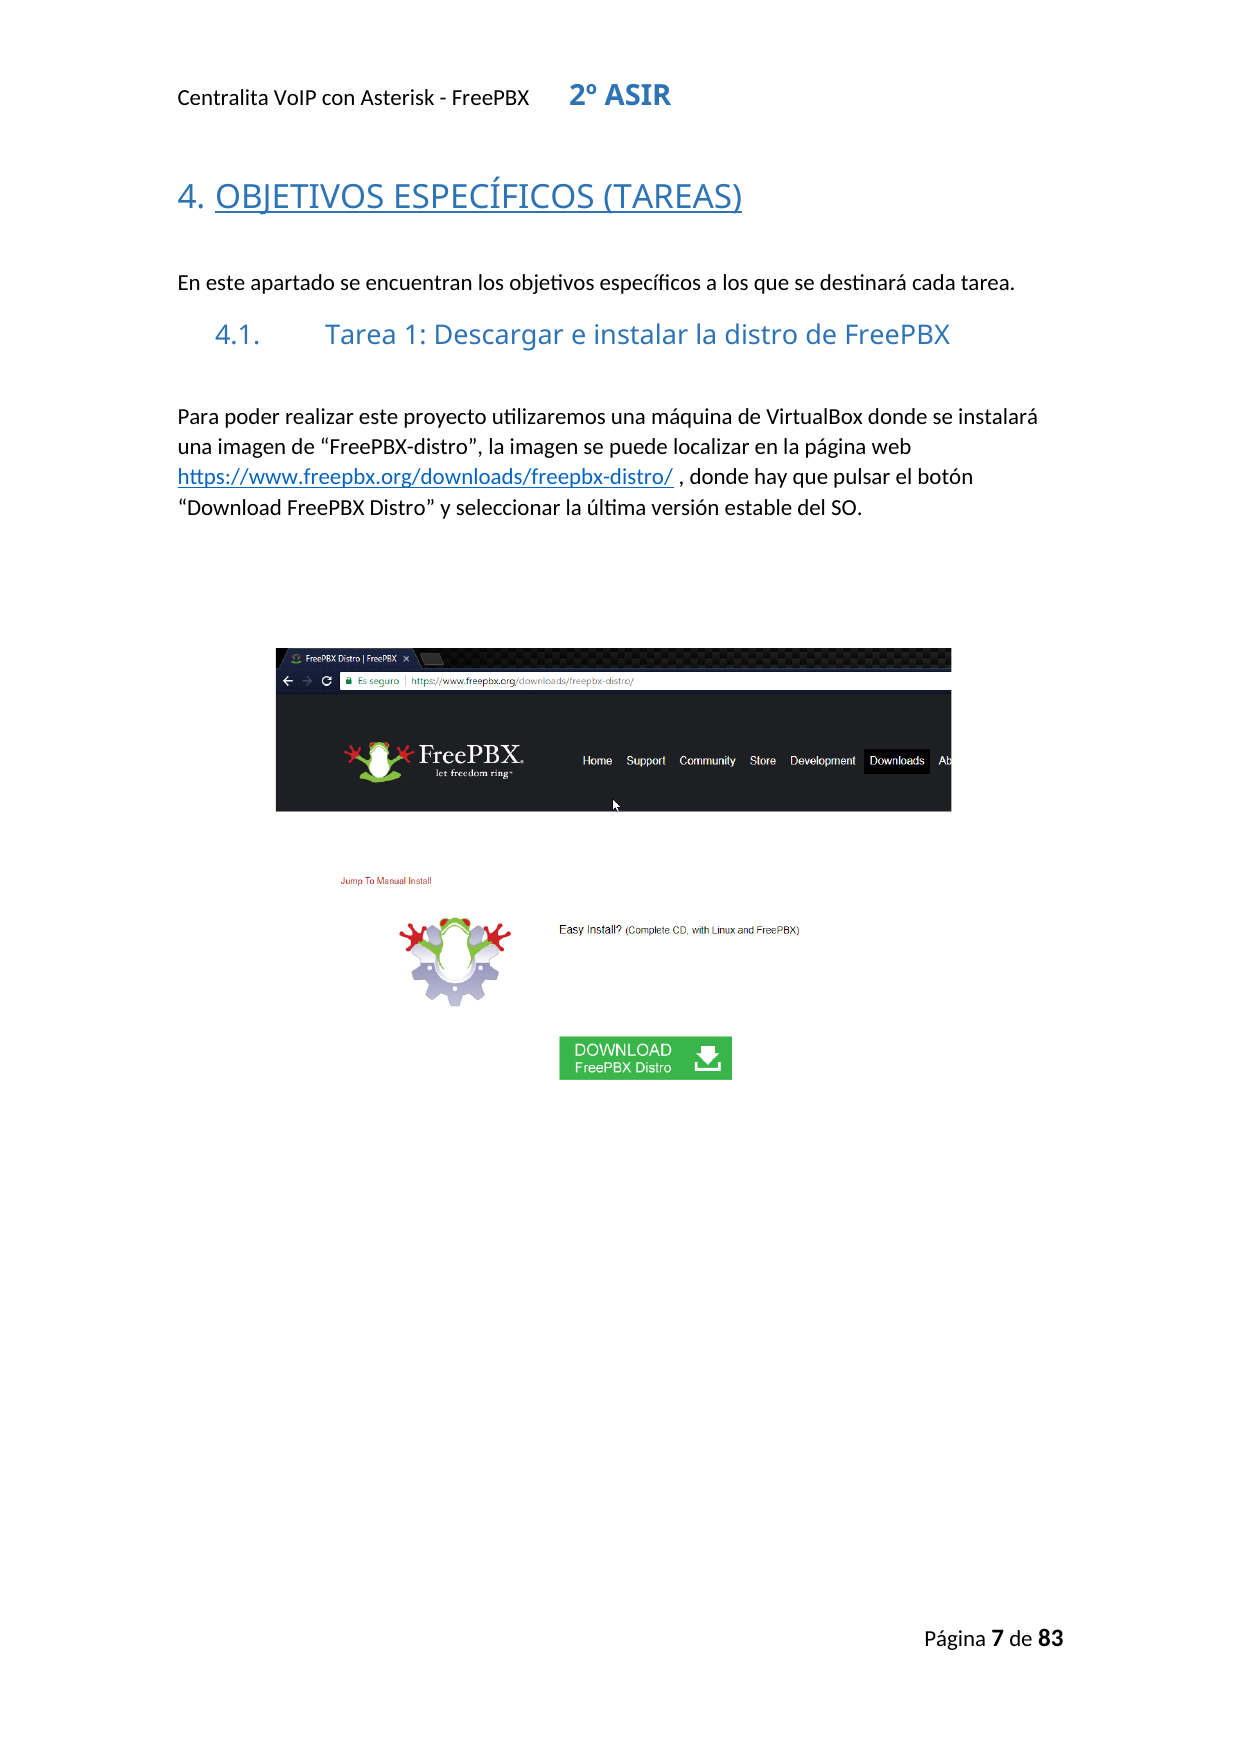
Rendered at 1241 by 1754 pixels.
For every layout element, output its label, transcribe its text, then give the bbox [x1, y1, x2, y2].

text En este apartado se encuentran los objetivos específicos a los que se destinará cada tarea. [177, 268, 1063, 296]
subtitle Tarea 1: Descargar e instalar la distro de FreePBX [215, 315, 1063, 352]
picture [275, 648, 952, 1097]
subtitle OBJETIVOS ESPECÍFICOS (Tareas) [177, 173, 1063, 218]
text Para poder realizar este proyecto utilizaremos una máquina de VirtualBox donde se instalará una imagen de “FreePBX-distro”, la imagen se puede localizar en la página web https://www.freepbx.org/downloads/freepbx-distro/ , donde hay que pulsar el botón “Download FreePBX Distro” y seleccionar la última versión estable del SO. [177, 402, 1063, 521]
